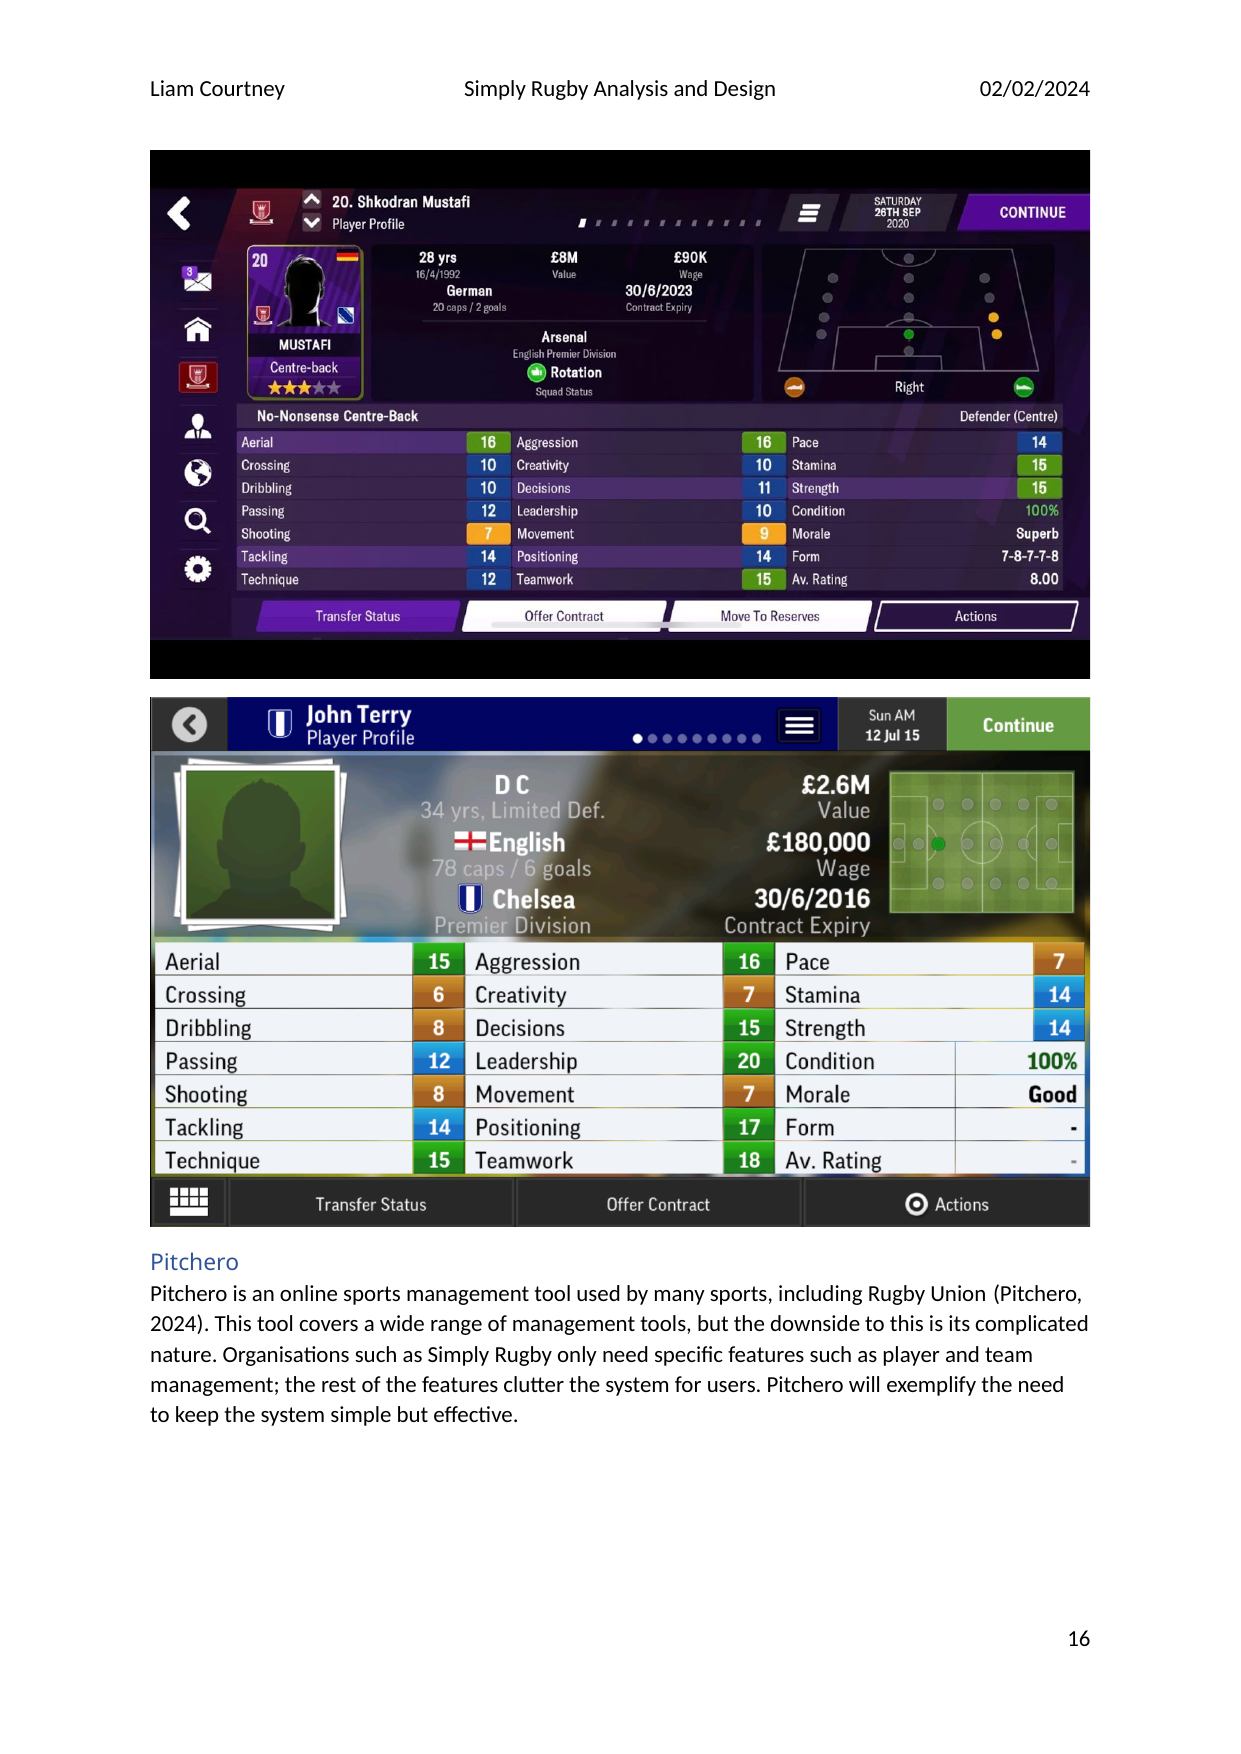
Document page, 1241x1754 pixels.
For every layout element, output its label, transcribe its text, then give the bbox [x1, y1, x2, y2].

text Pitchero is an online sports management tool used by many sports, including Rugby Union. This tool covers a wide range of management tools, but the downside to this is its complicated nature. Organisations such as Simply Rugby only need specific features such as player and team management; the rest of the features clutter the system for users. Pitchero will exemplify the need to keep the system simple but effective. [150, 1279, 1090, 1428]
picture [150, 150, 1091, 679]
subtitle Pitchero [150, 1246, 1090, 1277]
picture [150, 697, 1091, 1227]
